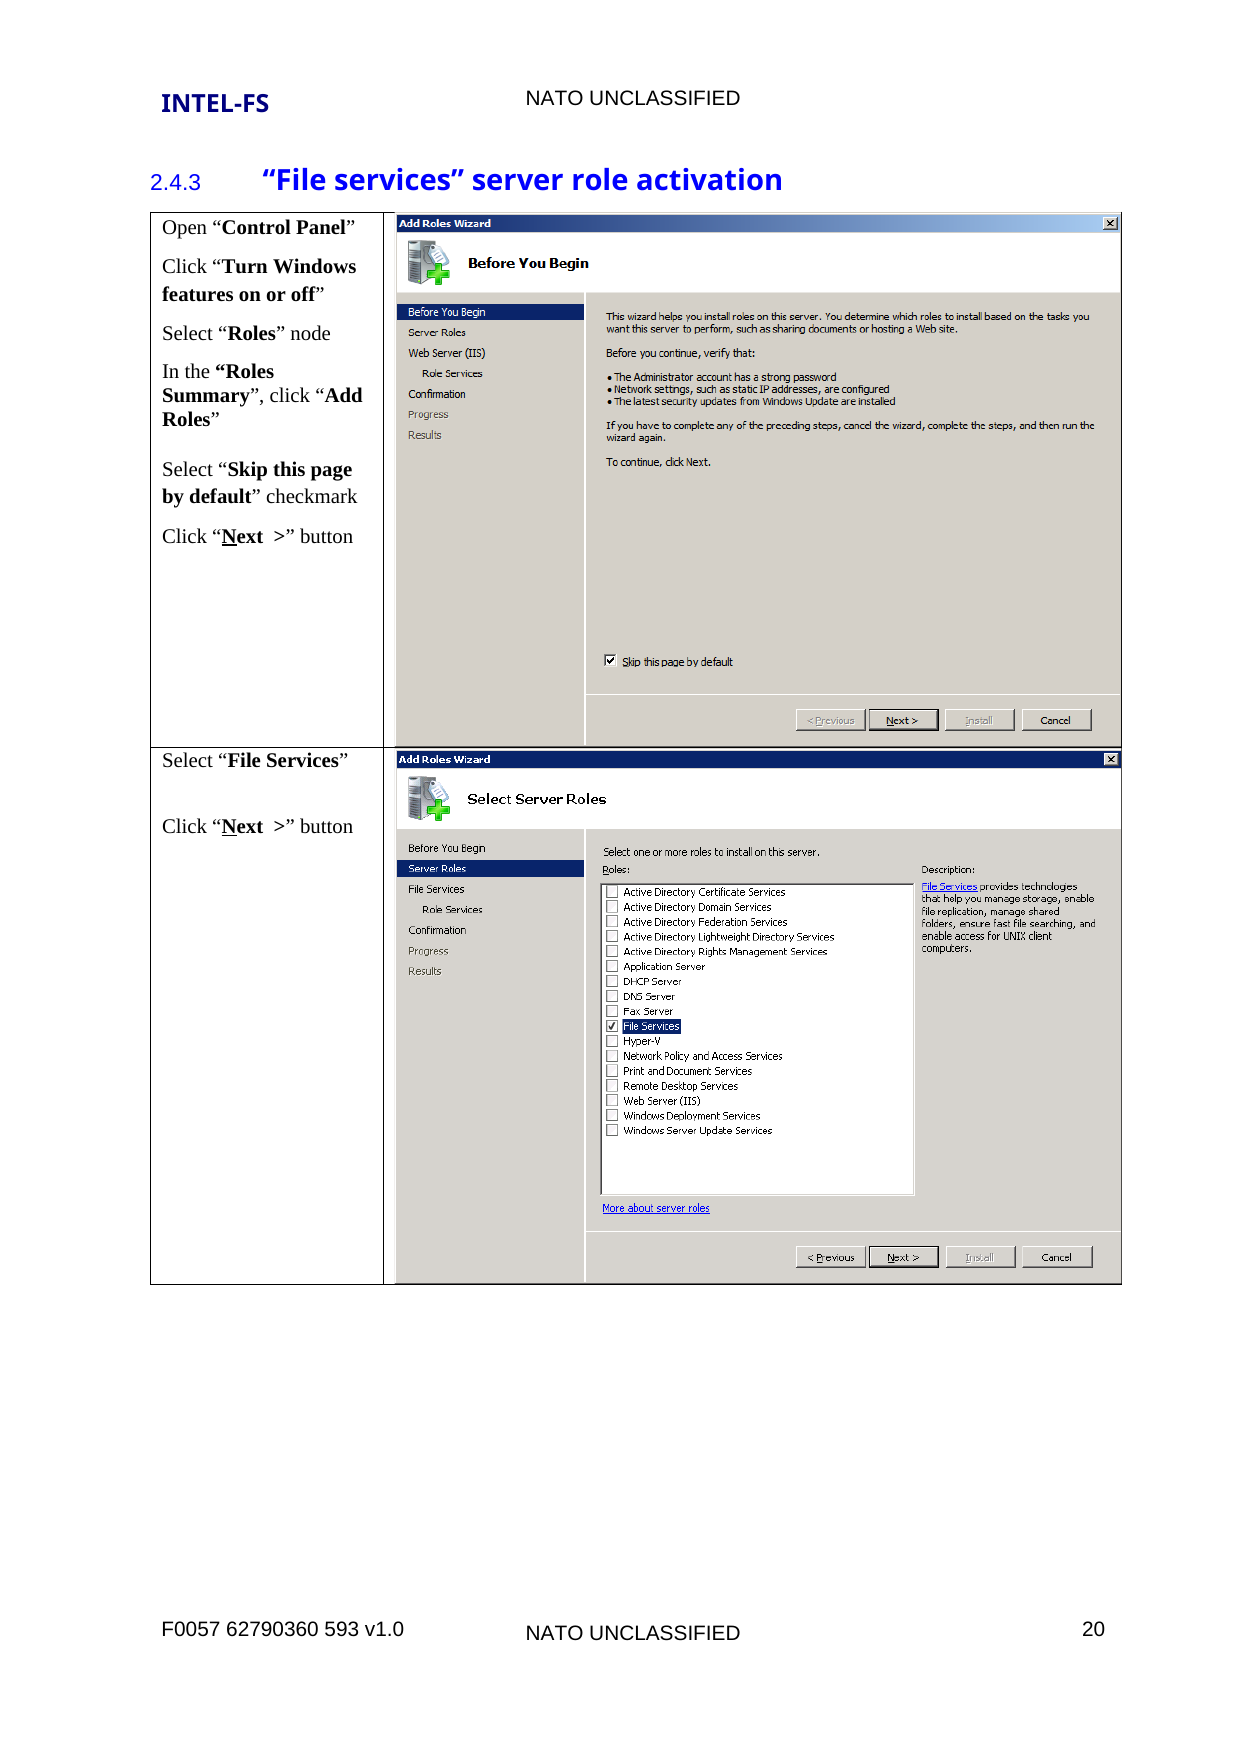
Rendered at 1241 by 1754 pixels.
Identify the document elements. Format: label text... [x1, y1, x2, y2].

table_cell Select “File Services” Click “Next >” button [151, 748, 383, 1284]
picture [394, 212, 1122, 747]
subtitle “File services” server role activation [150, 159, 1090, 199]
table_header [384, 213, 394, 747]
table_cell [384, 748, 394, 1284]
table_header Open “Control Panel” Click “Turn Windows features on or off” Select “Roles” node In the “Roles Summary”, click “Add Roles” Select “Skip this page by default” checkmark Click “Next >” button [151, 213, 383, 747]
picture [394, 748, 1122, 1284]
